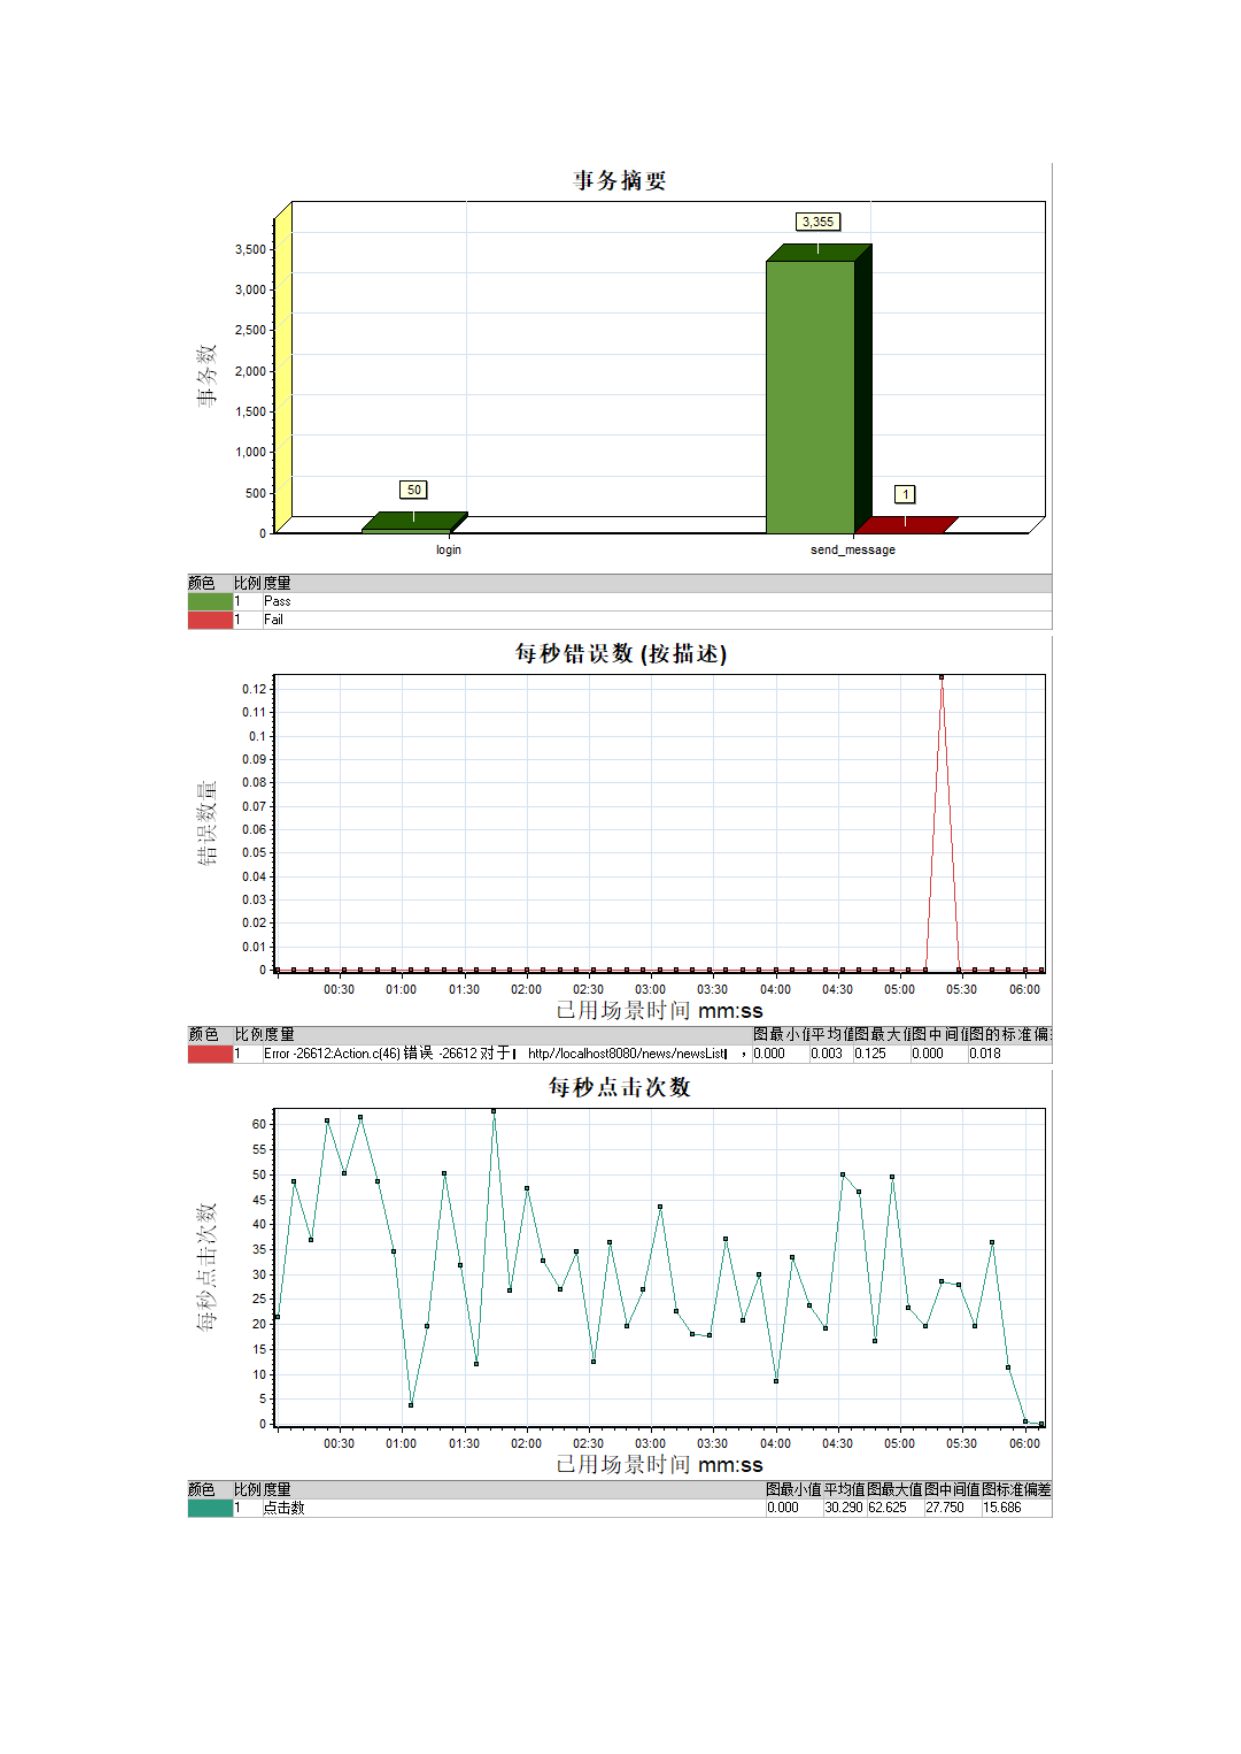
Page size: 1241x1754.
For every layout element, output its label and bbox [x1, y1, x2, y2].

picture [187, 163, 1053, 630]
picture [187, 1070, 1053, 1518]
picture [187, 636, 1053, 1064]
